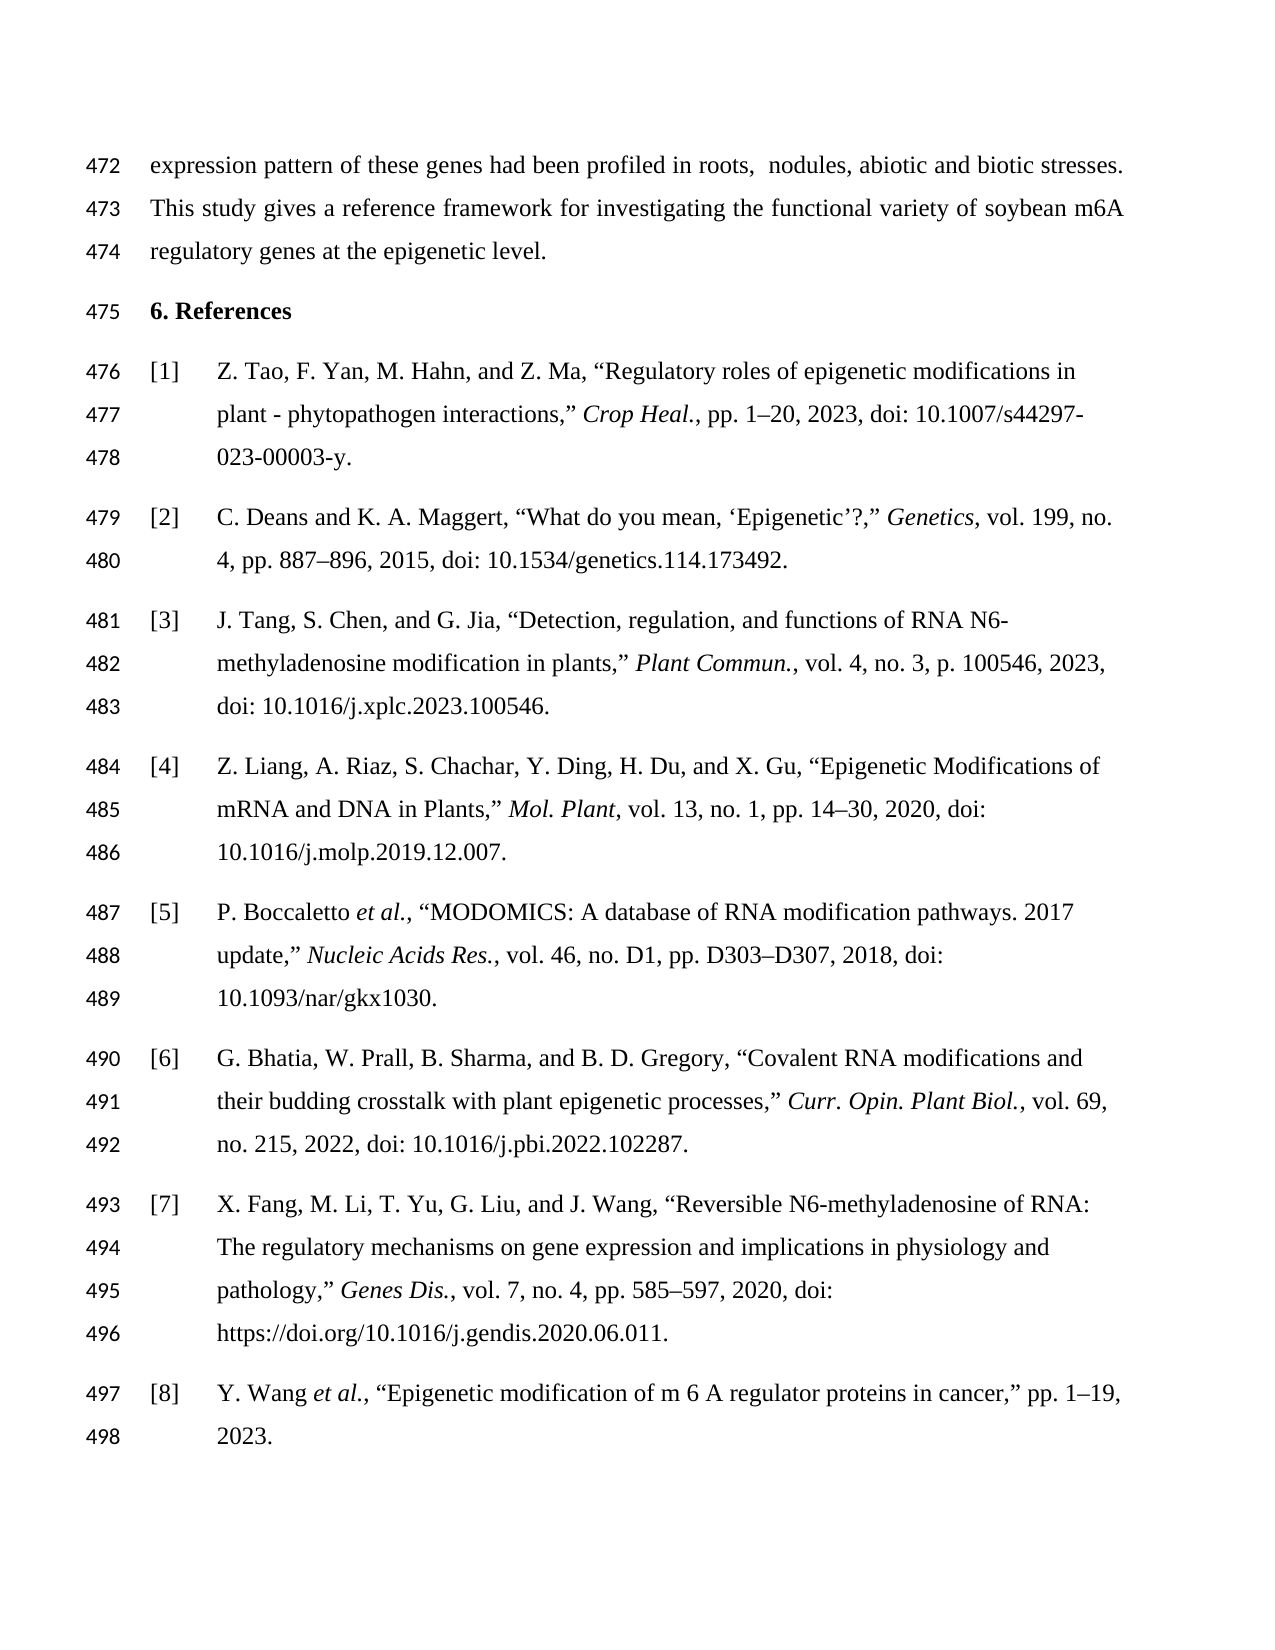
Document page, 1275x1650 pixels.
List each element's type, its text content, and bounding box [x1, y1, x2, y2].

text [4] Z. Liang, A. Riaz, S. Chachar, Y. Ding, H. Du, and X. Gu, “Epigenetic Modifications of mRNA and DNA in Plants,” Mol. Plant, vol. 13, no. 1, pp. 14–30, 2020, doi: 10.1016/j.molp.2019.12.007. [150, 751, 1125, 866]
text [2] C. Deans and K. A. Maggert, “What do you mean, ‘Epigenetic’?,” Genetics, vol. 199, no. 4, pp. 887–896, 2015, doi: 10.1534/genetics.114.173492. [150, 502, 1125, 574]
text [8] Y. Wang et al., “Epigenetic modification of m 6 A regulator proteins in cancer,” pp. 1–19, 2023. [150, 1378, 1125, 1450]
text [150, 150, 1125, 265]
text [7] X. Fang, M. Li, T. Yu, G. Liu, and J. Wang, “Reversible N6-methyladenosine of RNA: The regulatory mechanisms on gene expression and implications in physiology and pathology,” Genes Dis., vol. 7, no. 4, pp. 585–597, 2020, doi: https://doi.org/10.1016/j.gendis.2020.06.011. [150, 1189, 1125, 1347]
text [5] P. Boccaletto et al., “MODOMICS: A database of RNA modification pathways. 2017 update,” Nucleic Acids Res., vol. 46, no. D1, pp. D303–D307, 2018, doi: 10.1093/nar/gkx1030. [150, 897, 1125, 1012]
text [6] G. Bhatia, W. Prall, B. Sharma, and B. D. Gregory, “Covalent RNA modifications and their budding crosstalk with plant epigenetic processes,” Curr. Opin. Plant Biol., vol. 69, no. 215, 2022, doi: 10.1016/j.pbi.2022.102287. [150, 1043, 1125, 1158]
text [3] J. Tang, S. Chen, and G. Jia, “Detection, regulation, and functions of RNA N6-methyladenosine modification in plants,” Plant Commun., vol. 4, no. 3, p. 100546, 2023, doi: 10.1016/j.xplc.2023.100546. [150, 605, 1125, 720]
text 6. References [150, 296, 1125, 325]
text [1] Z. Tao, F. Yan, M. Hahn, and Z. Ma, “Regulatory roles of epigenetic modifications in plant ‑ phytopathogen interactions,” Crop Heal., pp. 1–20, 2023, doi: 10.1007/s44297-023-00003-y. [150, 356, 1125, 471]
